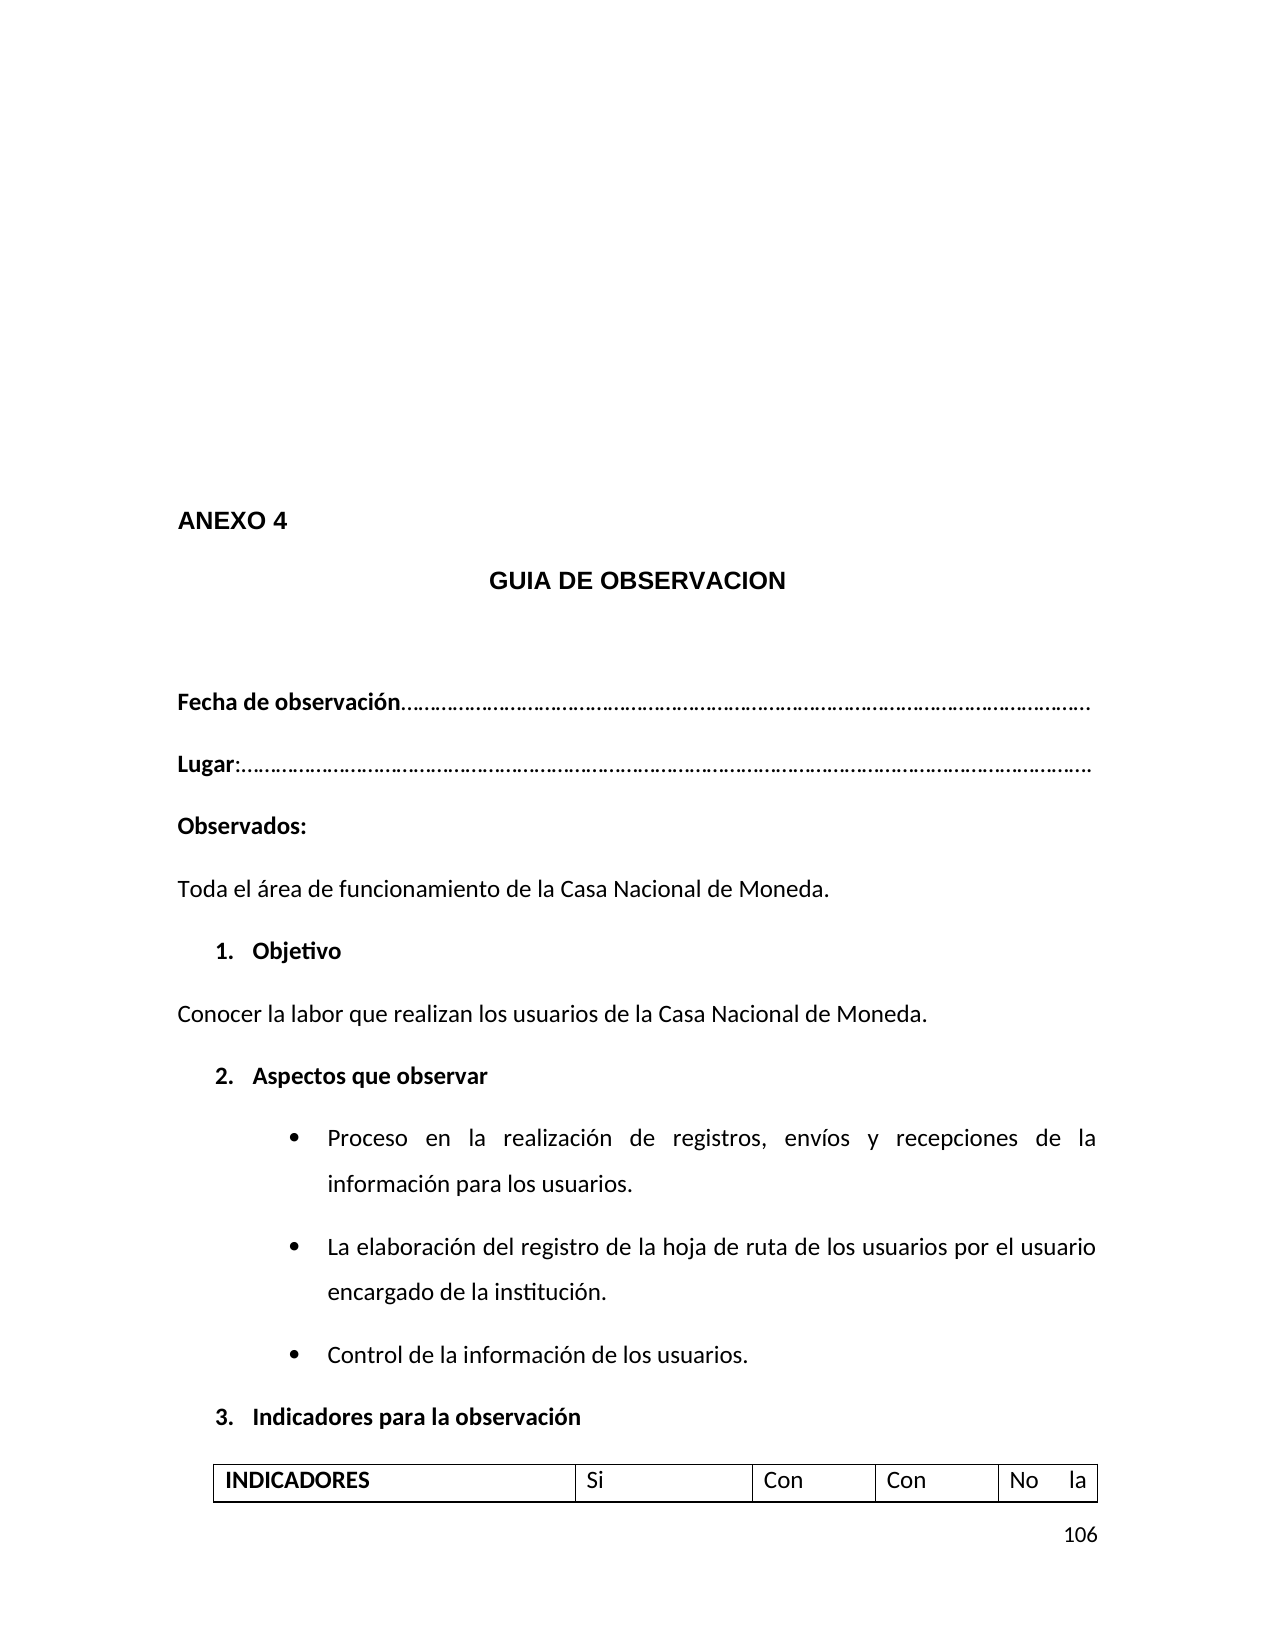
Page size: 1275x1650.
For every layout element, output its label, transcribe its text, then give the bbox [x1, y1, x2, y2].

text Lugar:…………………………………………………………………………………………………………………………………. [177, 748, 1098, 779]
text GUIA DE OBSERVACION [177, 566, 1098, 595]
text Observados: [177, 811, 1098, 841]
text Conocer la labor que realizan los usuarios de la Casa Nacional de Moneda. [177, 998, 1098, 1028]
list Control de la información de los usuarios. [290, 1339, 1098, 1369]
text Fecha de observación………………………………………………………………………………………………………… [177, 686, 1098, 716]
list Objetivo [215, 935, 1098, 966]
list Aspectos que observar [215, 1060, 1098, 1091]
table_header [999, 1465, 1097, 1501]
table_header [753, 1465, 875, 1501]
text Toda el área de funcionamiento de la Casa Nacional de Moneda. [177, 873, 1098, 903]
list Indicadores para la observación [215, 1401, 1098, 1432]
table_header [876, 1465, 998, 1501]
text ANEXO 4 [177, 506, 1098, 535]
list La elaboración del registro de la hoja de ruta de los usuarios por el usuario encargado de la institución. [290, 1231, 1098, 1307]
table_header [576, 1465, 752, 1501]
list Proceso en la realización de registros, envíos y recepciones de la información para los usuarios. [290, 1122, 1098, 1199]
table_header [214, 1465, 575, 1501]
